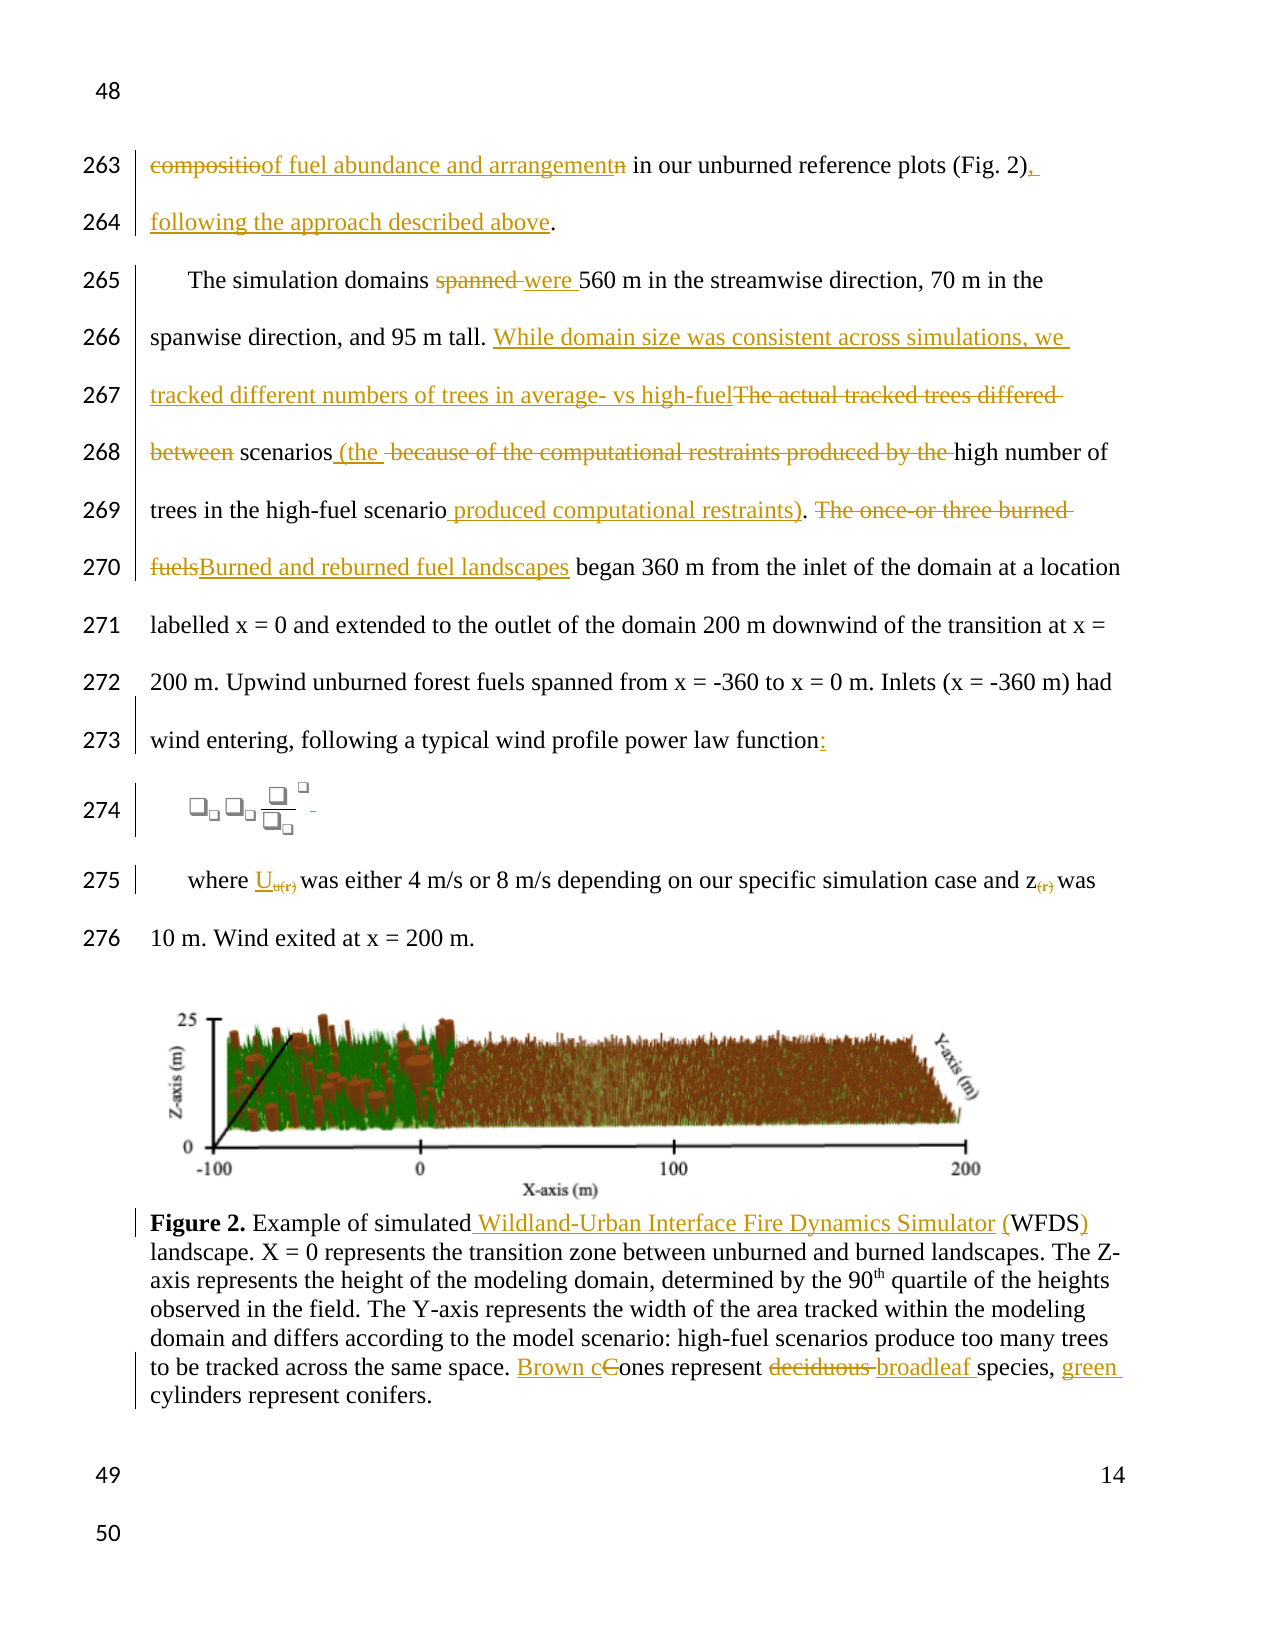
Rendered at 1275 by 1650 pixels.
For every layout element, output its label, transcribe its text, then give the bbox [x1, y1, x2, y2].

text The simulation domains 560 m in the streamwise direction, 70 m in the spanwise direction, and 95 m tall. scenarioshigh number of trees in the high-fuel scenario. began 360 m from the inlet of the domain at a location labelled x = 0 and extended to the outlet of the domain 200 m downwind of the transition at x = 200 m. Upwind unburned forest fuels spanned from x = -360 to x = 0 m. Inlets (x = -360 m) had wind entering, following a typical wind profile power law function [150, 265, 1125, 754]
picture [150, 980, 1020, 1208]
text where r was either 4 m/s or 8 m/s depending on our specific simulation case and zr was 10 m. Wind exited at x = 200 m. [150, 865, 1125, 952]
text Figure 2. Example of simulated WFDS landscape. X = 0 represents the transition zone between unburned and burned landscapes. The Z-axis represents the height of the modeling domain, determined by the 90th quartile of the heights observed in the field. The Y-axis represents the width of the area tracked within the modeling domain and differs according to the model scenario: high-fuel scenarios produce too many trees to be tracked across the same space. ones represent species, cylinders represent conifers. [150, 1208, 1125, 1409]
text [150, 150, 1125, 236]
